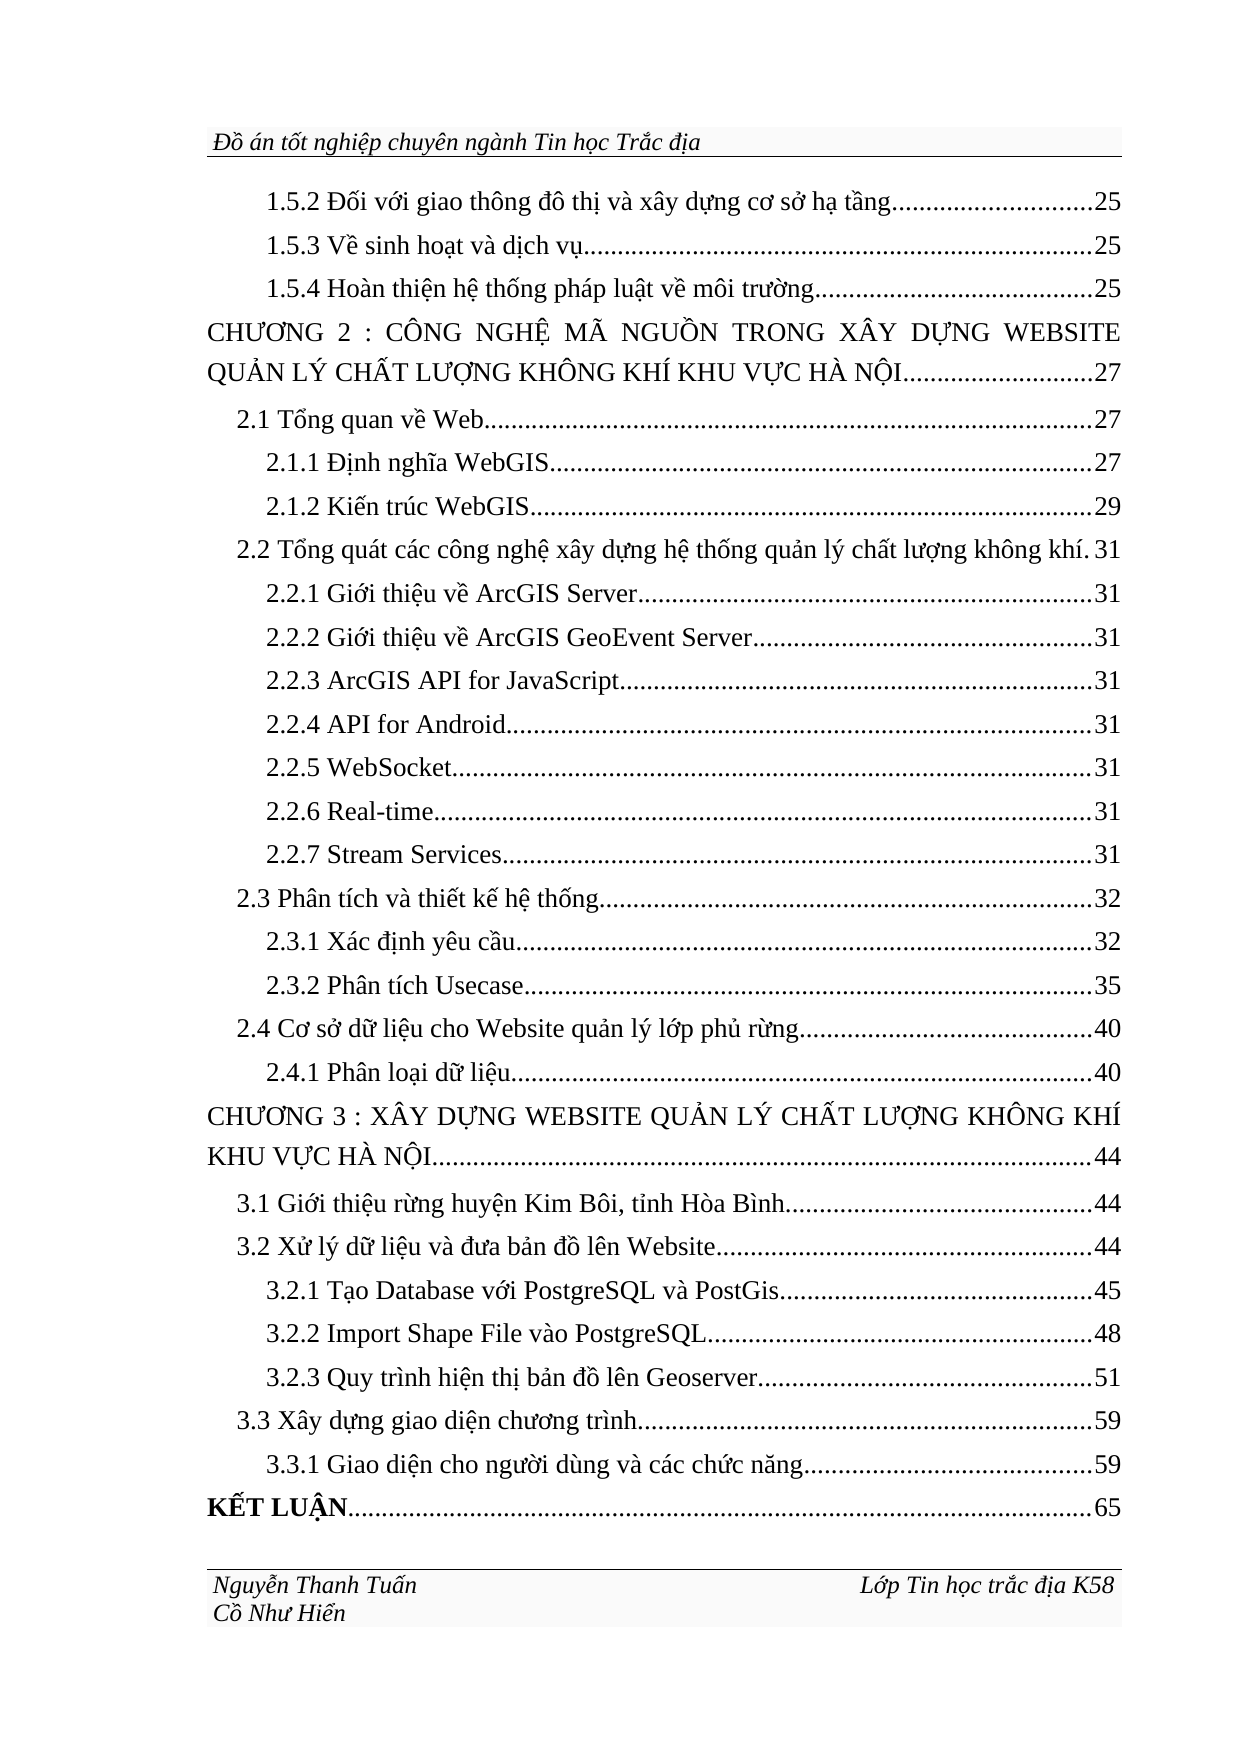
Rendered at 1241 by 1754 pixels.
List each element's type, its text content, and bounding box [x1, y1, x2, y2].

text CHƯƠNG 3 : XÂY DỰNG WEBSITE QUẢN LÝ CHẤT LƯỢNG KHÔNG KHÍ KHU VỰC HÀ NỘI 44 [207, 1100, 1122, 1171]
text 2.1.2 Kiến trúc WebGIS 29 [530, 490, 1122, 521]
text CHƯƠNG 2 : CÔNG NGHỆ MÃ NGUỒN TRONG XÂY DỰNG WEBSITE QUẢN LÝ CHẤT LƯỢNG KHÔNG KHÍ KHU VỰC HÀ NỘI 27 [207, 316, 1122, 387]
text 1.5.2 Đối với giao thông đô thị và xây dựng cơ sở hạ tầng 25 [266, 185, 1122, 216]
text 2.3 Phân tích và thiết kế hệ thống 32 [236, 882, 1122, 913]
text 2.4.1 Phân loại dữ liệu 40 [511, 1056, 1122, 1087]
text 3.3 Xây dựng giao diện chương trình. 59 [236, 1404, 1122, 1436]
text 2.1.1 Định nghĩa WebGIS 27 [266, 447, 1122, 478]
text KẾT LUẬN 65 [207, 1492, 1122, 1523]
text 3.2 Xử lý dữ liệu và đưa bản đồ lên Website 44 [236, 1230, 1122, 1261]
text 2.2.2 Giới thiệu về ArcGIS GeoEvent Server 31 [752, 621, 1122, 652]
text 2.2.3 ArcGIS API for JavaScript 31 [266, 664, 1122, 695]
text 1.5.3 Về sinh hoạt và dịch vụ 25 [266, 229, 1122, 260]
text 1.5.4 Hoàn thiện hệ thống pháp luật về môi trường 25 [266, 272, 1122, 303]
text 2.2.1 Giới thiệu về ArcGIS Server 31 [637, 577, 1122, 608]
text 3.3.1 Giao diện cho người dùng và các chức năng 59 [803, 1448, 1122, 1479]
text 3.2.2 Import Shape File vào PostgreSQL. 48 [266, 1317, 1122, 1348]
text 3.2.3 Quy trình hiện thị bản đồ lên Geoserver. 51 [266, 1361, 1122, 1392]
text 2.2.7 Stream Services 31 [266, 838, 1122, 869]
text 2.2.5 WebSocket 31 [452, 751, 1122, 782]
text 2.3.2 Phân tích Usecase 35 [524, 969, 1122, 1000]
text 2.2.4 API for Android 31 [506, 708, 1122, 739]
text 2.3.1 Xác định yêu cầu 32 [266, 926, 1122, 957]
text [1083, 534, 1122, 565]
text 3.2.1 Tạo Database với PostgreSQL và PostGis. 45 [266, 1274, 1122, 1305]
text 3.1 Giới thiệu rừng huyện Kim Bôi, tỉnh Hòa Bình. 44 [236, 1187, 1122, 1218]
text 2.2.6 Real-time 31 [433, 795, 1122, 826]
text 2.1 Tổng quan về Web 27 [236, 403, 1122, 434]
text 2.4 Cơ sở dữ liệu cho Website quản lý lớp phủ rừng 40 [799, 1013, 1122, 1044]
